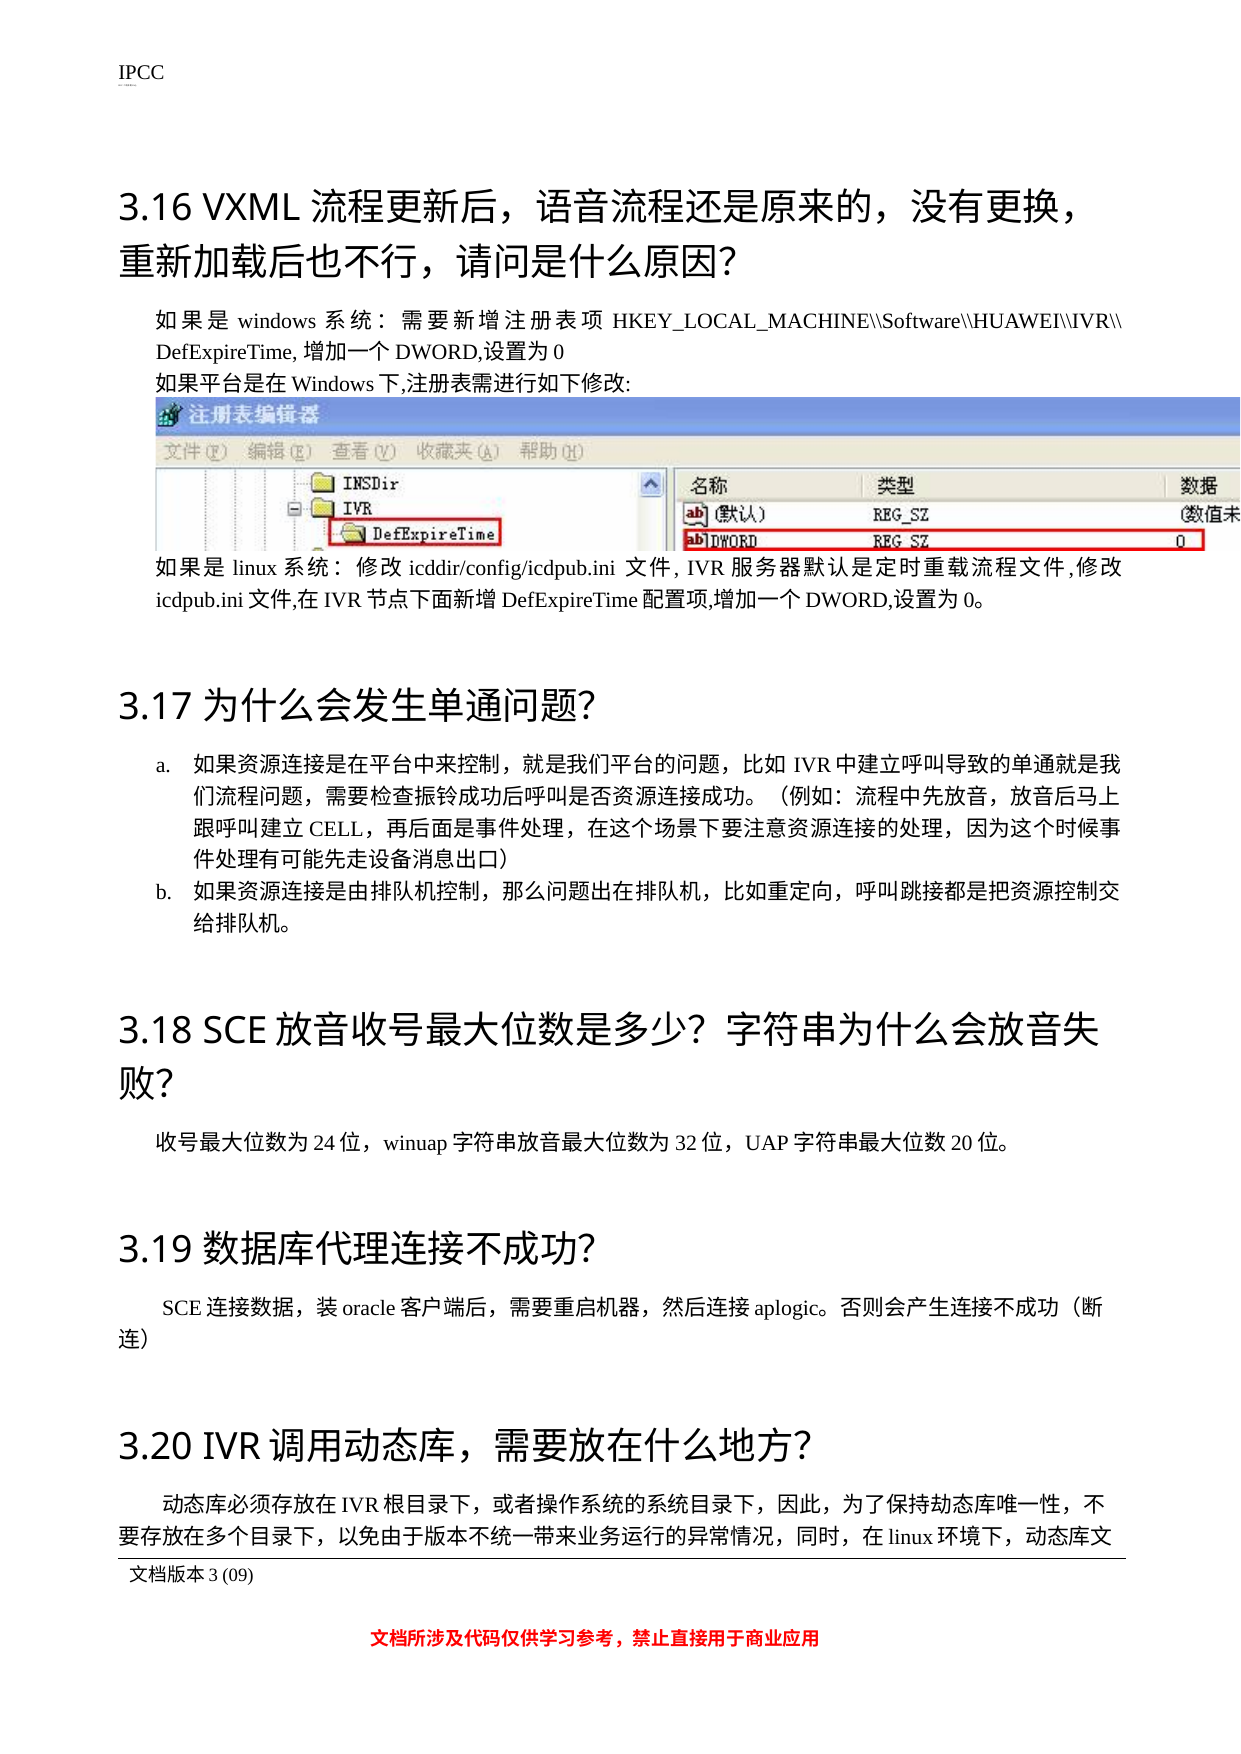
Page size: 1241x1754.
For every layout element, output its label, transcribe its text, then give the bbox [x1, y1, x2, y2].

subtitle SCE放音收号最大位数是多少？字符串为什么会放音失败？ [118, 1000, 1122, 1108]
text SCE连接数据，装oracle客户端后，需要重启机器，然后连接aplogic。否则会产生连接不成功（断连） [118, 1290, 1122, 1354]
subtitle VXML 流程更新后，语音流程还是原来的，没有更换，重新加载后也不行，请问是什么原因？ [118, 177, 1122, 286]
picture [155, 397, 1241, 551]
list 收号最大位数为24位，winuap字符串放音最大位数为32位，UAP字符串最大位数20位。 [156, 1125, 1122, 1157]
subtitle 为什么会发生单通问题？ [118, 676, 1122, 731]
list 如果资源连接是由排队机控制，那么问题出在排队机，比如重定向，呼叫跳接都是把资源控制交给排队机。 [156, 874, 1122, 937]
list 如果是windows系统：需要新增注册表项HKEY_LOCAL_MACHINE\\Software\\HUAWEI\\IVR\\DefExpireTime, 增加一个DWORD,设置为0 [156, 303, 1122, 366]
list 如果资源连接是在平台中来控制，就是我们平台的问题，比如IVR中建立呼叫导致的单通就是我们流程问题，需要检查振铃成功后呼叫是否资源连接成功。（例如：流程中先放音，放音后马上跟呼叫建立CELL，再后面是事件处理，在这个场景下要注意资源连接的处理，因为这个时候事件处理有可能先走设备消息出口） [156, 747, 1122, 874]
list 如果是linux系统：修改icddir/config/icdpub.ini 文件, IVR服务器默认是定时重载流程文件,修改icdpub.ini文件,在IVR节点下面新增DefExpireTime配置项,增加一个DWORD,设置为0。 [156, 551, 1122, 613]
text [118, 1487, 1122, 1551]
list 如果平台是在Windows下,注册表需进行如下修改: [156, 366, 1122, 397]
subtitle 数据库代理连接不成功？ [118, 1219, 1122, 1274]
subtitle IVR调用动态库，需要放在什么地方？ [118, 1416, 1122, 1471]
